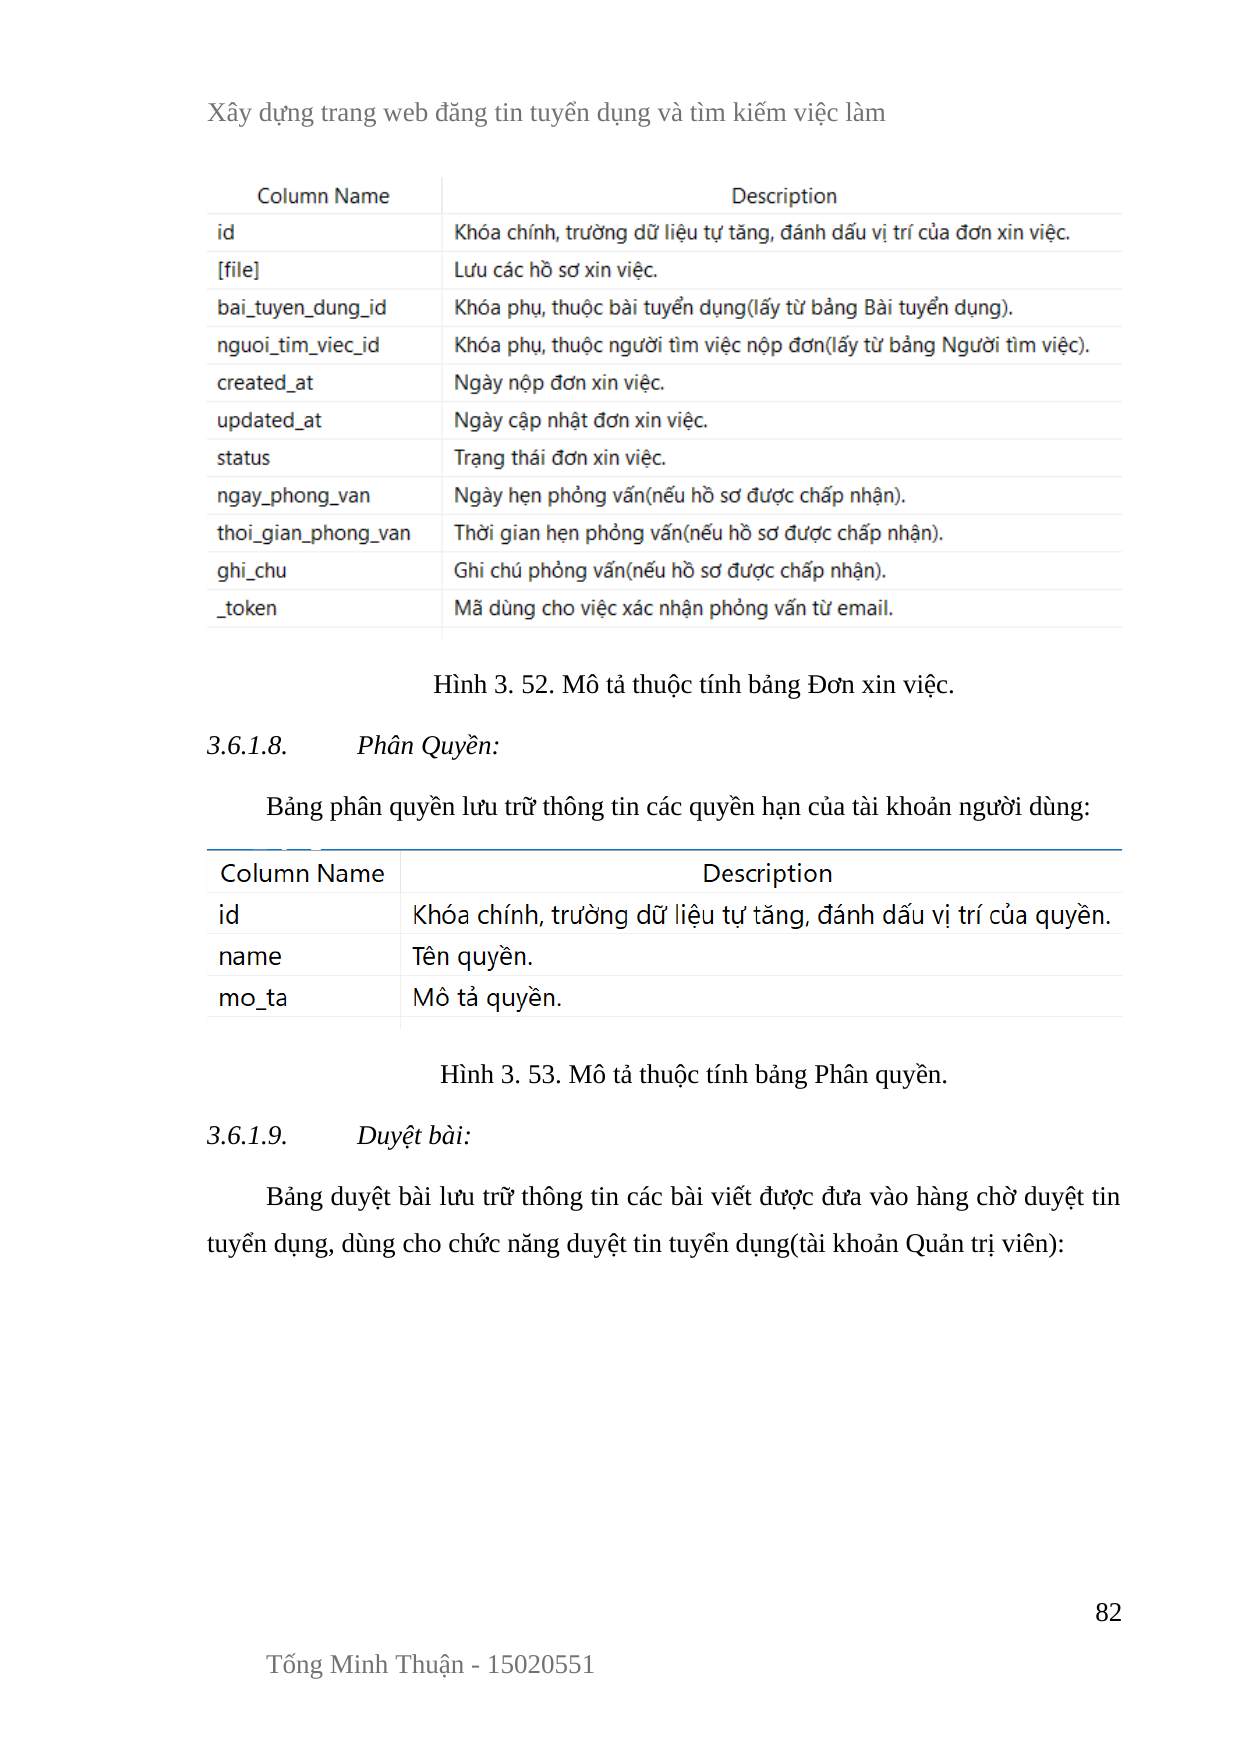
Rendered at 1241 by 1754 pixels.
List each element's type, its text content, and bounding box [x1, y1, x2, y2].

text Hình 3. 53. Mô tả thuộc tính bảng Phân quyền. [207, 1059, 1122, 1090]
picture [206, 177, 1123, 639]
picture [206, 849, 1123, 1029]
text Bảng phân quyền lưu trữ thông tin các quyền hạn của tài khoản người dùng: [207, 790, 1122, 821]
text Duyệt bài: [207, 1119, 1122, 1151]
text Bảng duyệt bài lưu trữ thông tin các bài viết được đưa vào hàng chờ duyệt tin tuyển dụng, dùng cho chức năng duyệt tin tuyển dụng(tài khoản Quản trị viên): [207, 1180, 1122, 1258]
text Phân Quyền: [207, 729, 1122, 761]
text Hình 3. 52. Mô tả thuộc tính bảng Đơn xin việc. [207, 669, 1122, 700]
